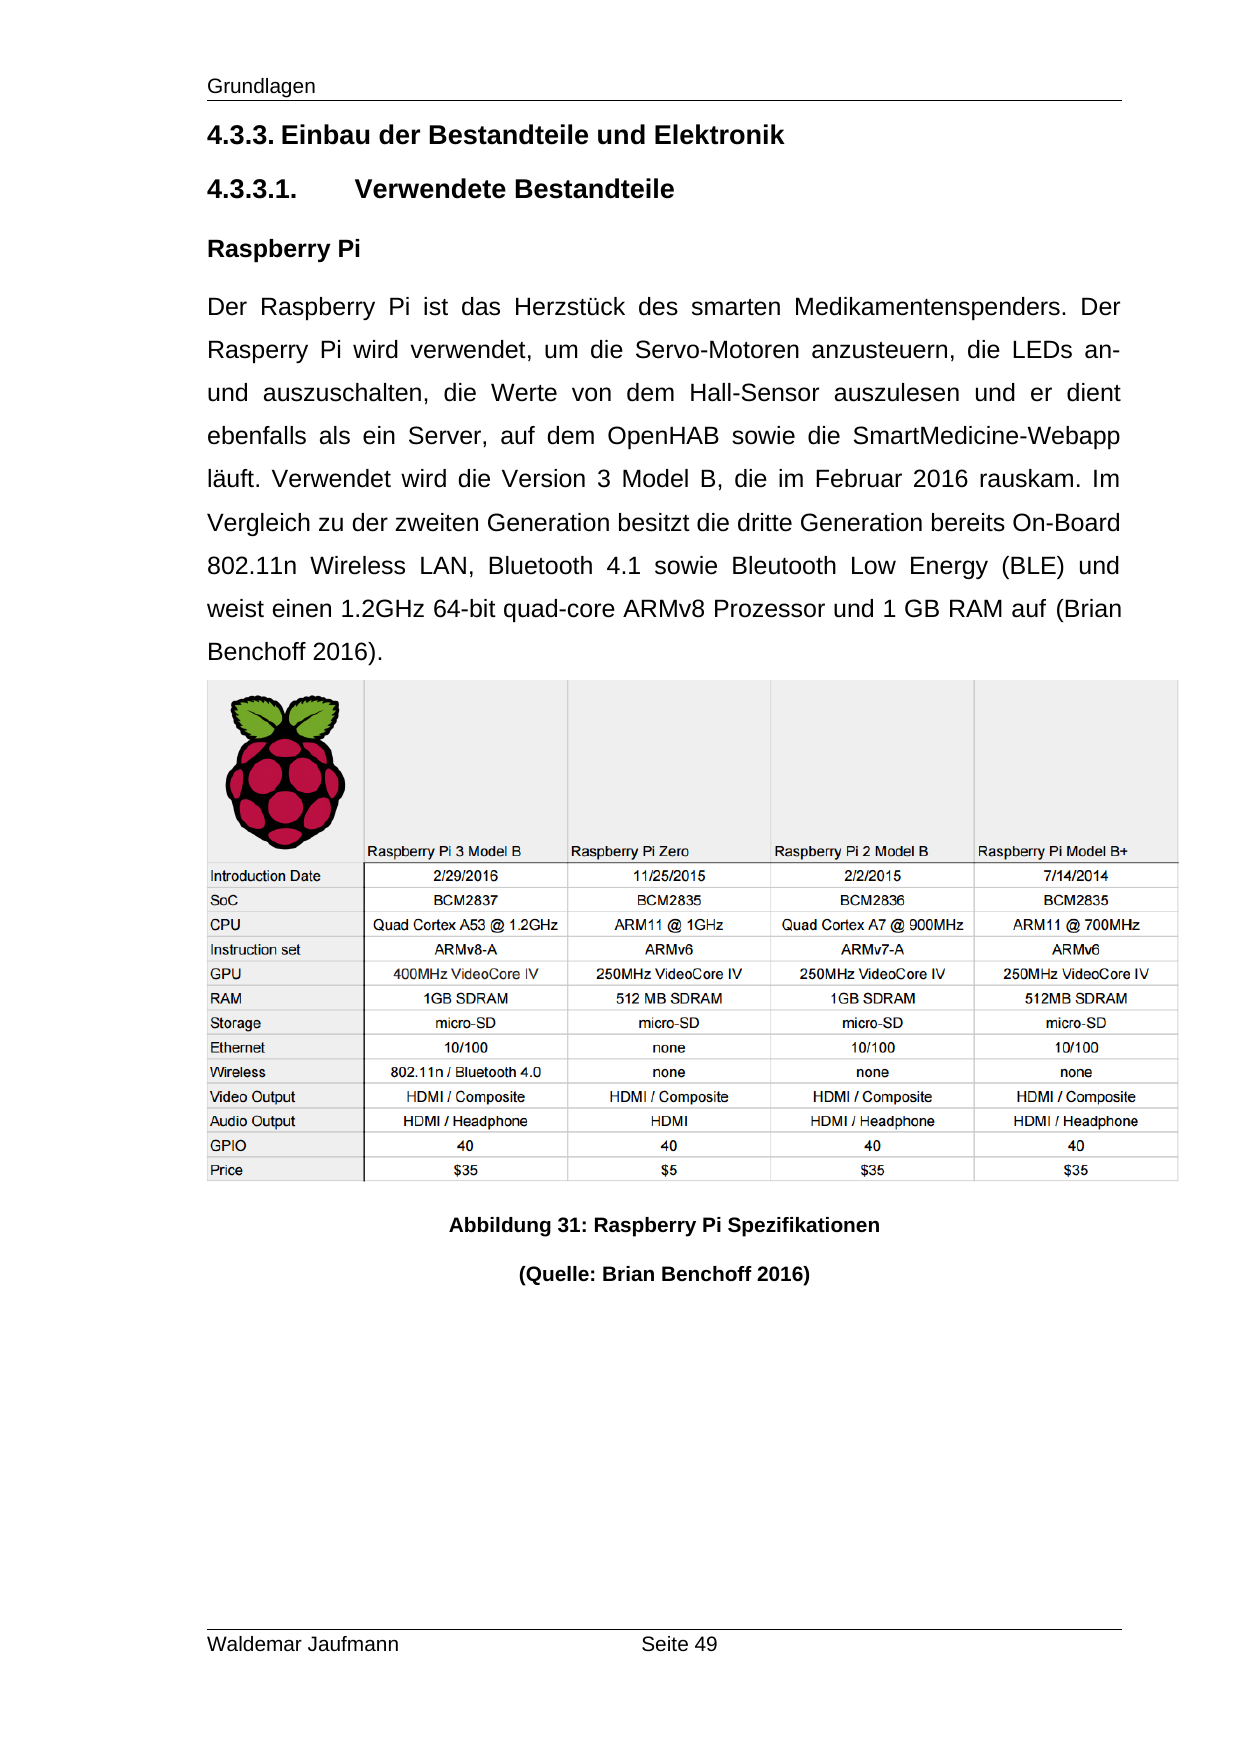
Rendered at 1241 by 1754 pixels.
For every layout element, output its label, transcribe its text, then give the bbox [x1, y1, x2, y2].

subtitle Einbau der Bestandteile und Elektronik [207, 118, 1122, 151]
subtitle Verwendete Bestandteile [207, 172, 1122, 206]
text Raspberry Pi [207, 234, 1122, 263]
text (Quelle: Brian Benchoff 2016) [207, 1261, 1122, 1285]
text Der Raspberry Pi ist das Herzstück des smarten Medikamentenspenders. Der Rasperry Pi wird verwendet, um die Servo-Motoren anzusteuern, die LEDs an- und auszuschalten, die Werte von dem Hall-Sensor auszulesen und er dient ebenfalls als ein Server, auf dem OpenHAB sowie die SmartMedicine-Webapp läuft. Verwendet wird die Version 3 Model B, die im Februar 2016 rauskam. Im Vergleich zu der zweiten Generation besitzt die dritte Generation bereits On-Board 802.11n Wireless LAN, Bluetooth 4.1 sowie Bleutooth Low Energy (BLE) und weist einen 1.2GHz 64-bit quad-core ARMv8 Prozessor und 1 GB RAM auf (Brian Benchoff 2016). [207, 292, 1122, 666]
text Abbildung 31: Raspberry Pi Spezifikationen [207, 1213, 1122, 1237]
picture [206, 680, 1182, 1187]
